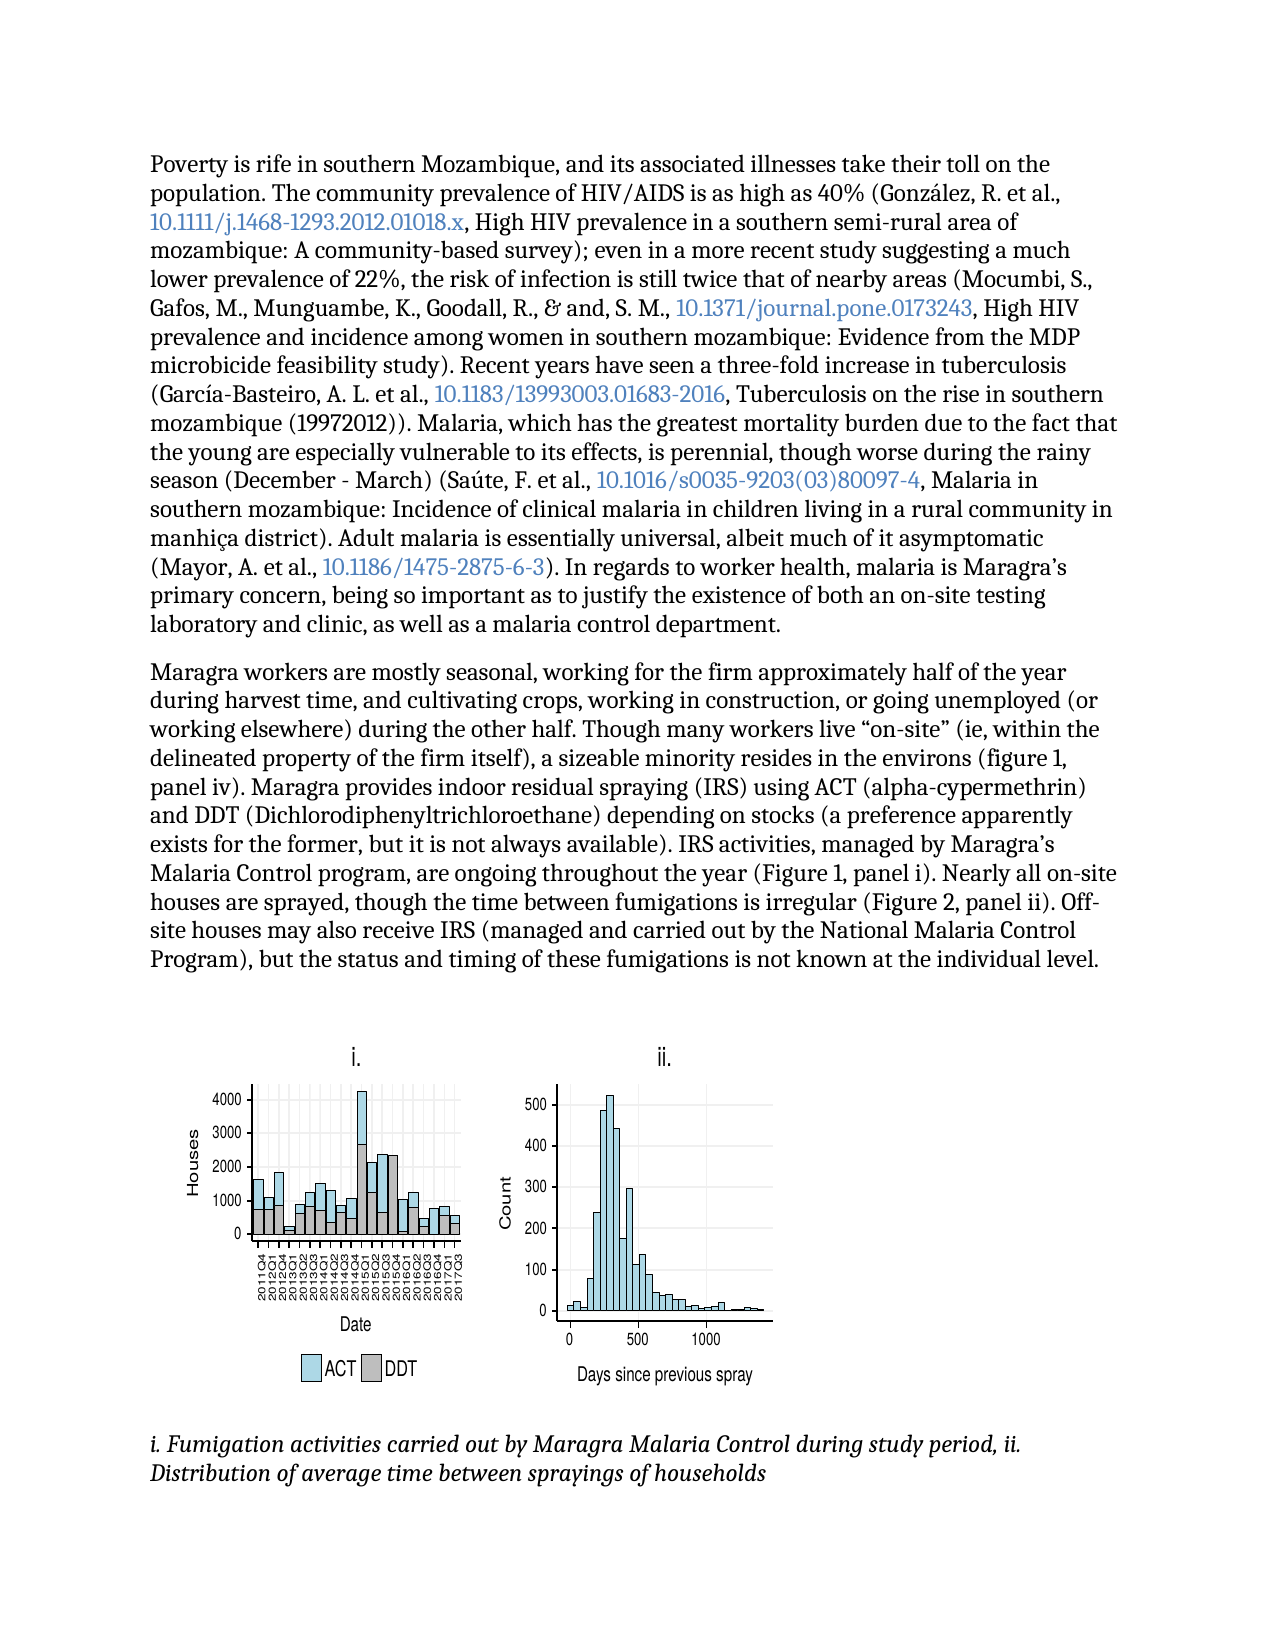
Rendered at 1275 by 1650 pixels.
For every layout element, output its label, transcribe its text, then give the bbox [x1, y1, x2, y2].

text Maragra workers are mostly seasonal, working for the firm approximately half of the year during harvest time, and cultivating crops, working in construction, or going unemployed (or working elsewhere) during the other half. Though many workers live “on-site” (ie, within the delineated property of the firm itself), a sizeable minority resides in the environs (figure 1, panel iv). Maragra provides indoor residual spraying (IRS) using ACT (alpha-cypermethrin) and DDT (Dichlorodiphenyltrichloroethane) depending on stocks (a preference apparently exists for the former, but it is not always available). IRS activities, managed by Maragra’s Malaria Control program, are ongoing throughout the year (Figure 1, panel i). Nearly all on-site houses are sprayed, though the time between fumigations is irregular (Figure 2, panel ii). Off-site houses may also receive IRS (managed and carried out by the National Malaria Control Program), but the status and timing of these fumigations is not known at the individual level. [150, 657, 1125, 974]
text i. Fumigation activities carried out by Maragra Malaria Control during study period, ii. Distribution of average time between sprayings of households [150, 1430, 1125, 1487]
text Poverty is rife in southern Mozambique, and its associated illnesses take their toll on the population. The community prevalence of HIV/AIDS is as high as 40% (González, R. et al., 10.1111/j.1468-1293.2012.01018.x, High HIV prevalence in a southern semi-rural area of mozambique: A community-based survey); even in a more recent study suggesting a much lower prevalence of 22%, the risk of infection is still twice that of nearby areas (Mocumbi, S., Gafos, M., Munguambe, K., Goodall, R., & and, S. M., 10.1371/journal.pone.0173243, High HIV prevalence and incidence among women in southern mozambique: Evidence from the MDP microbicide feasibility study). Recent years have seen a three-fold increase in tuberculosis (García-Basteiro, A. L. et al., 10.1183/13993003.01683-2016, Tuberculosis on the rise in southern mozambique (19972012)). Malaria, which has the greatest mortality burden due to the fact that the young are especially vulnerable to its effects, is perennial, though worse during the rainy season (December - March) (Saúte, F. et al., 10.1016/s0035-9203(03)80097-4, Malaria in southern mozambique: Incidence of clinical malaria in children living in a rural community in manhiça district). Adult malaria is essentially universal, albeit much of it asymptomatic (Mayor, A. et al., 10.1186/1475-2875-6-3). In regards to worker health, malaria is Maragra’s primary concern, being so important as to justify the existence of both an on-site testing laboratory and clinic, as well as a malaria control department. [150, 150, 1125, 639]
